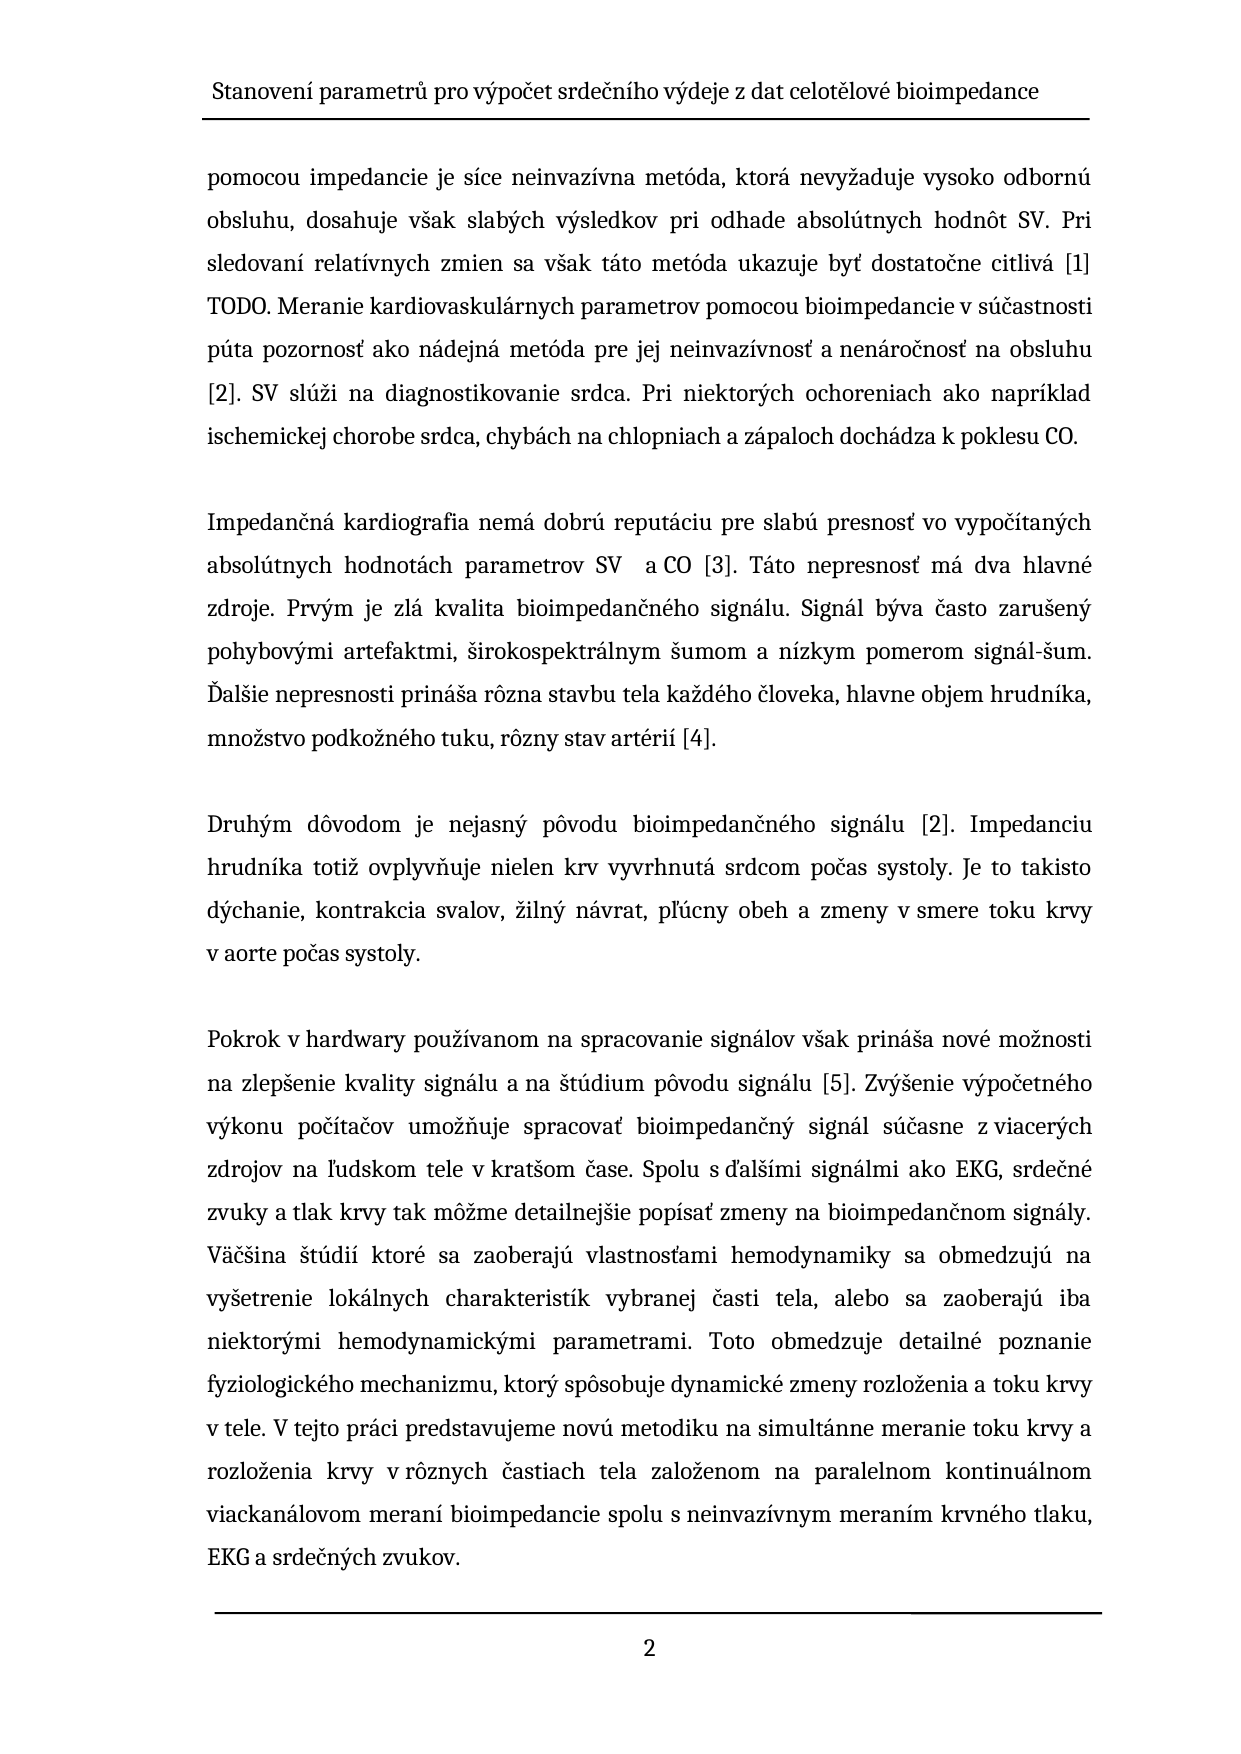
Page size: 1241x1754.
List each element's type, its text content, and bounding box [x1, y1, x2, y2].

text Pokrok v hardwary používanom na spracovanie signálov však prináša nové možnosti na zlepšenie kvality signálu a na štúdium pôvodu signálu [5]. Zvýšenie výpočetného výkonu počítačov umožňuje spracovať bioimpedančný signál súčasne z viacerých zdrojov na ľudskom tele v kratšom čase. Spolu s ďalšími signálmi ako EKG, srdečné zvuky a tlak krvy tak môžme detailnejšie popísať zmeny na bioimpedančnom signály. Väčšina štúdií ktoré sa zaoberajú vlastnosťami hemodynamiky sa obmedzujú na vyšetrenie lokálnych charakteristík vybranej časti tela, alebo sa zaoberajú iba niektorými hemodynamickými parametrami. Toto obmedzuje detailné poznanie fyziologického mechanizmu, ktorý spôsobuje dynamické zmeny rozloženia a toku krvy v tele. V tejto práci predstavujeme novú metodiku na simultánne meranie toku krvy a rozloženia krvy v rôznych častiach tela založenom na paralelnom kontinuálnom viackanálovom meraní bioimpedancie spolu s neinvazívnym meraním krvného tlaku, EKG a srdečných zvukov. [207, 1025, 1092, 1572]
text Druhým dôvodom je nejasný pôvodu bioimpedančného signálu [2]. Impedanciu hrudníka totiž ovplyvňuje nielen krv vyvrhnutá srdcom počas systoly. Je to takisto dýchanie, kontrakcia svalov, žilný návrat, pľúcny obeh a zmeny v smere toku krvy v aorte počas systoly. [207, 810, 1092, 968]
text Impedančná kardiografia nemá dobrú reputáciu pre slabú presnosť vo vypočítaných absolútnych hodnotách parametrov SV a CO [3]. Táto nepresnosť má dva hlavné zdroje. Prvým je zlá kvalita bioimpedančného signálu. Signál býva často zarušený pohybovými artefaktmi, širokospektrálnym šumom a nízkym pomerom signál-šum. Ďalšie nepresnosti prináša rôzna stavbu tela každého človeka, hlavne objem hrudníka, množstvo podkožného tuku, rôzny stav artérií [4]. [207, 508, 1092, 752]
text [207, 163, 1092, 450]
